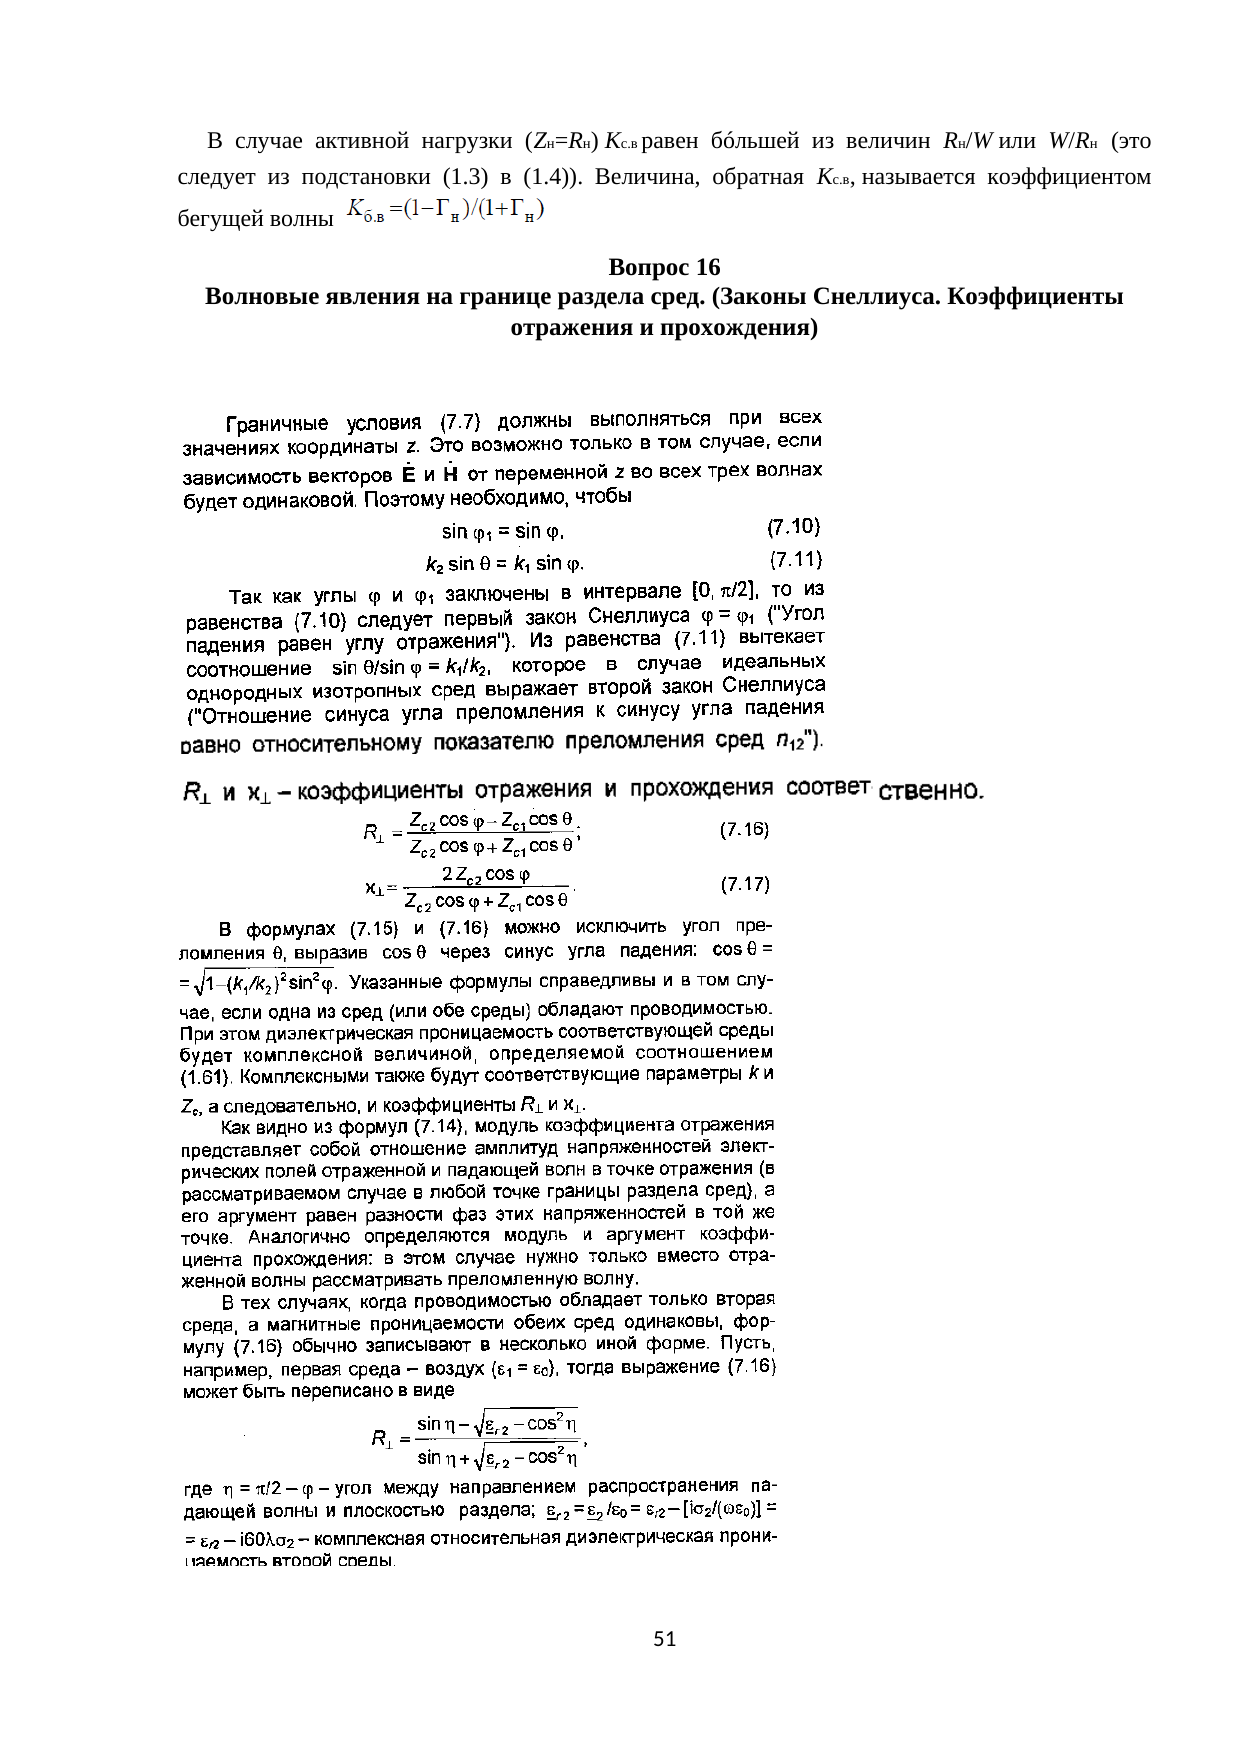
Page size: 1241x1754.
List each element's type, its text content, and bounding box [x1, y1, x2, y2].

text Волновые явления на границе раздела сред. (Законы Снеллиуса. Коэффициенты отражения и прохождения) [177, 281, 1152, 341]
picture [177, 413, 832, 754]
picture [339, 190, 547, 227]
picture [177, 775, 994, 1566]
text В случае активной нагрузки (Zн=Rн) Kс.в равен бóльшей из величин Rн/W или W/Rн (это следует из подстановки (1.3) в (1.4)). Величина, обратная Kс.в, называется коэффициентом бегущей волны [177, 118, 1152, 232]
text Вопрос 16 [177, 252, 1152, 281]
